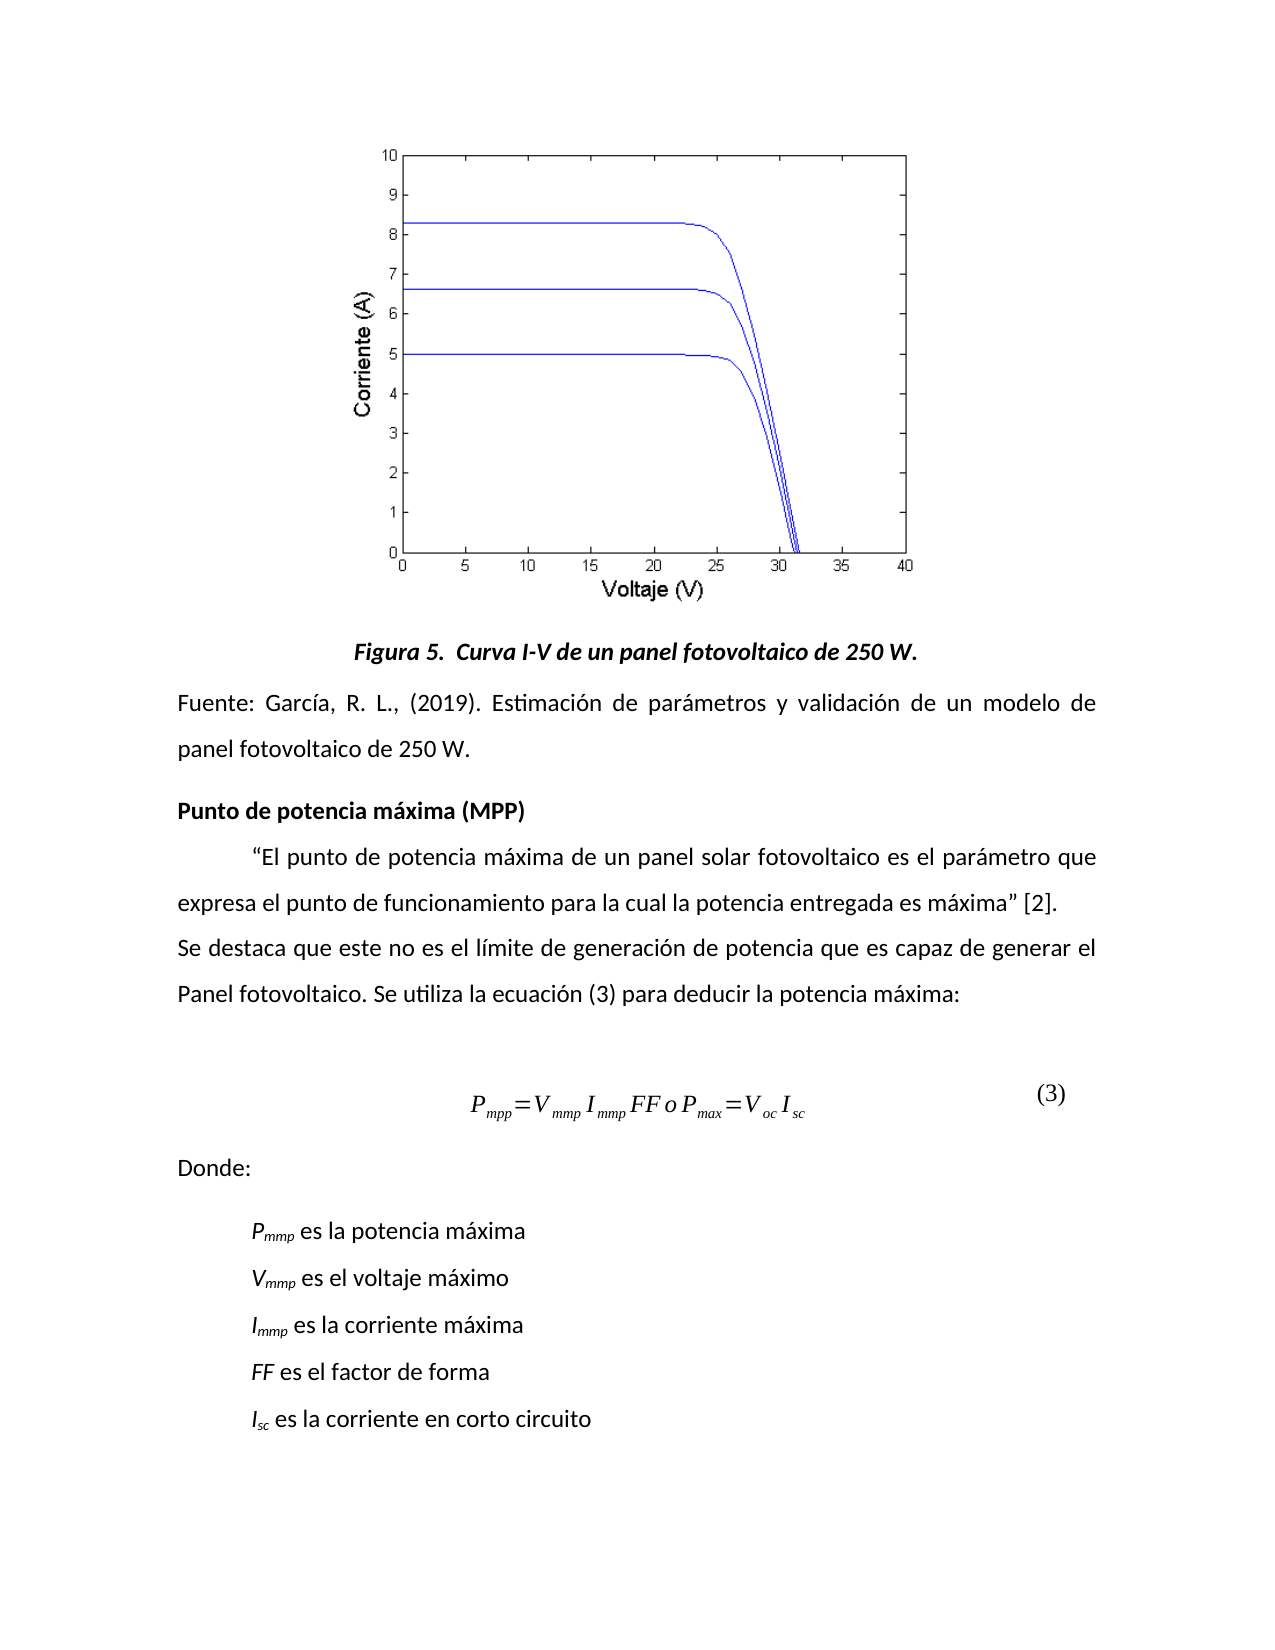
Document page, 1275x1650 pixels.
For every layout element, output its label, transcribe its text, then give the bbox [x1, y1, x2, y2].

picture [349, 147, 927, 606]
text Fuente: García, R. L., (2019). Estimación de parámetros y validación de un modelo de panel fotovoltaico de 250 W. [177, 687, 1098, 763]
text Isc es la corriente en corto circuito [177, 1404, 1098, 1434]
text Figura 5. Curva I-V de un panel fotovoltaico de 250 W. [177, 636, 1098, 666]
text Donde: [177, 1152, 1098, 1183]
list “El punto de potencia máxima de un panel solar fotovoltaico es el parámetro que expresa el punto de funcionamiento para la cual la potencia entregada es máxima” [2]. [177, 841, 1098, 917]
subtitle Punto de potencia máxima (MPP) [177, 795, 1098, 826]
list Se destaca que este no es el límite de generación de potencia que es capaz de generar el Panel fotovoltaico. Se utiliza la ecuación (3) para deducir la potencia máxima: [177, 932, 1098, 1009]
text FF es el factor de forma [177, 1356, 1098, 1387]
text Vmmp es el voltaje máximo [177, 1262, 1098, 1293]
text Pmmp es la potencia máxima [177, 1215, 1098, 1245]
text Immp es la corriente máxima [177, 1309, 1098, 1340]
